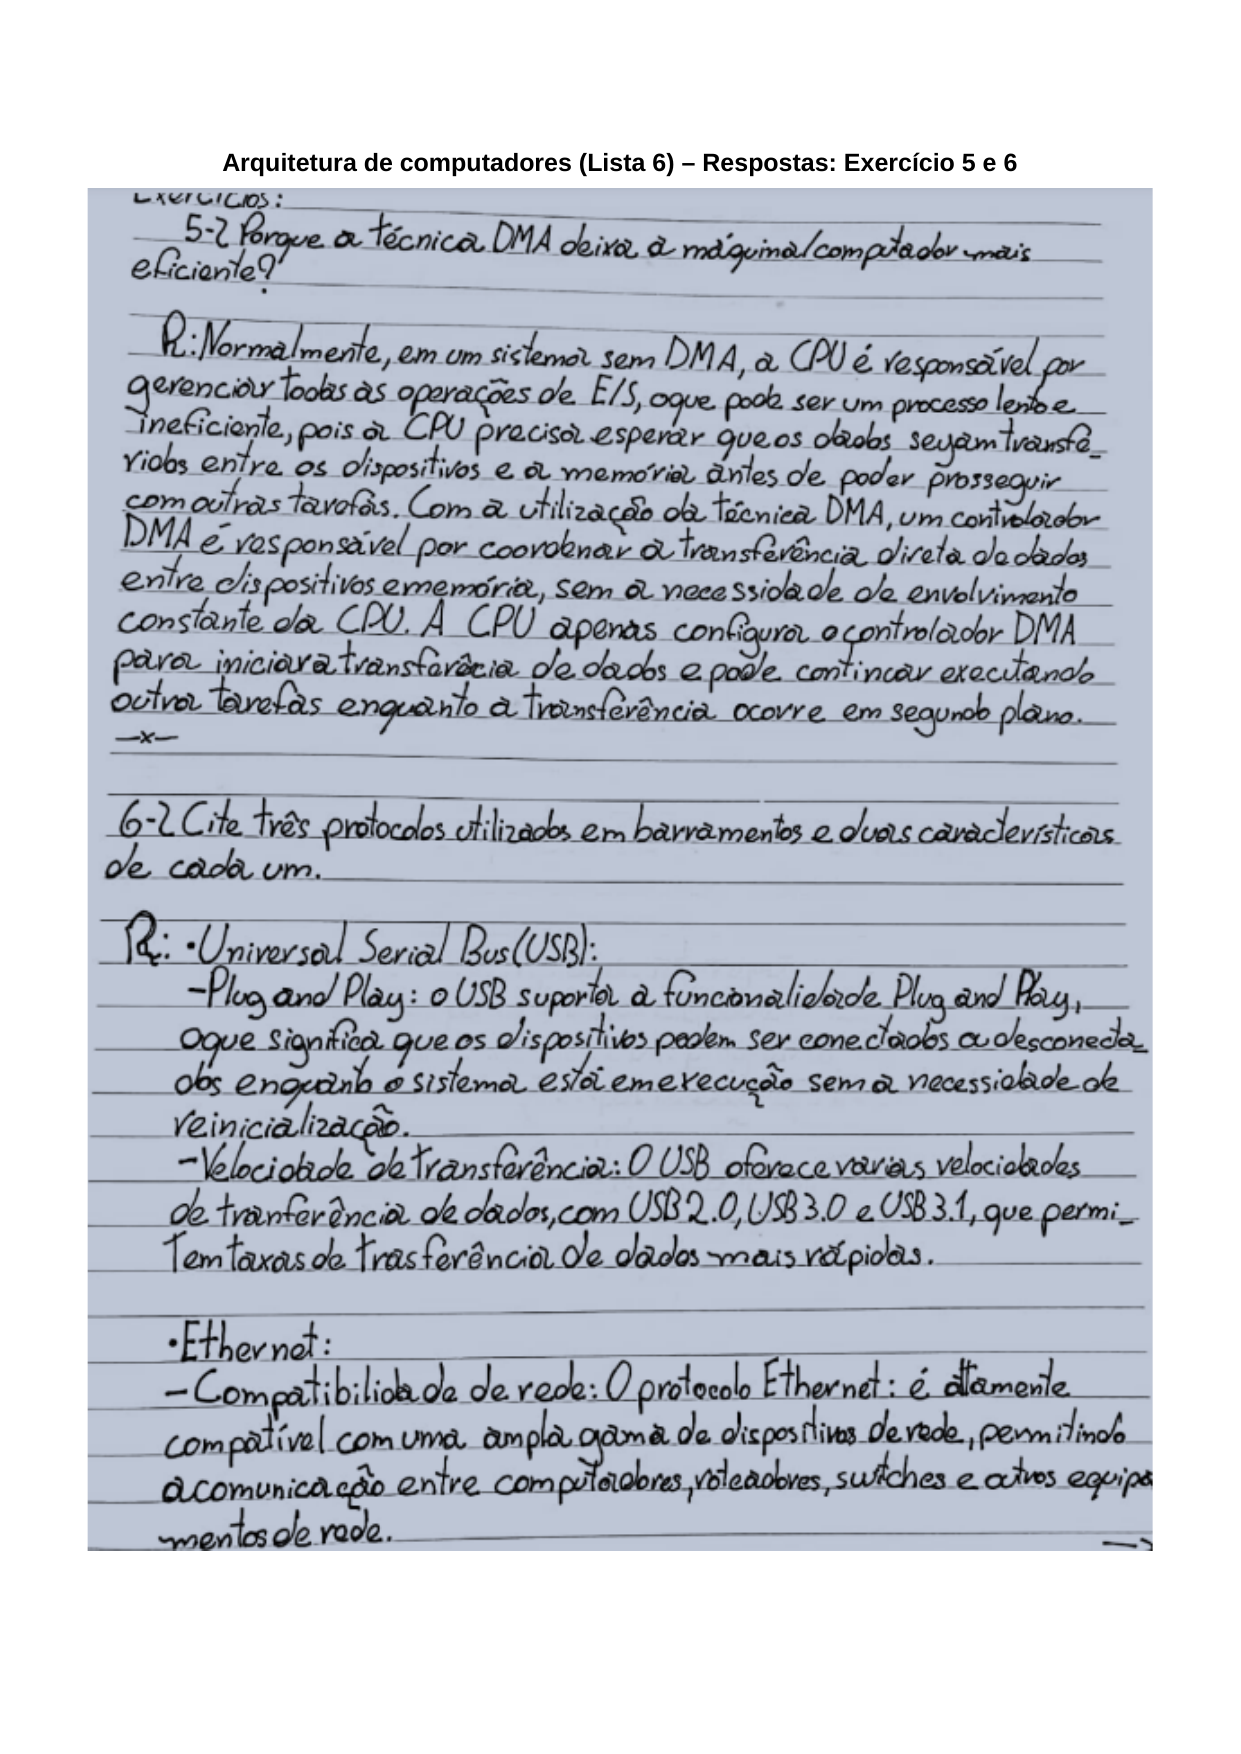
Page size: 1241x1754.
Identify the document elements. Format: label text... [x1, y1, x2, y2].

text Arquitetura de computadores (Lista 6) – Respostas: Exercício 5 e 6 [177, 148, 1063, 176]
